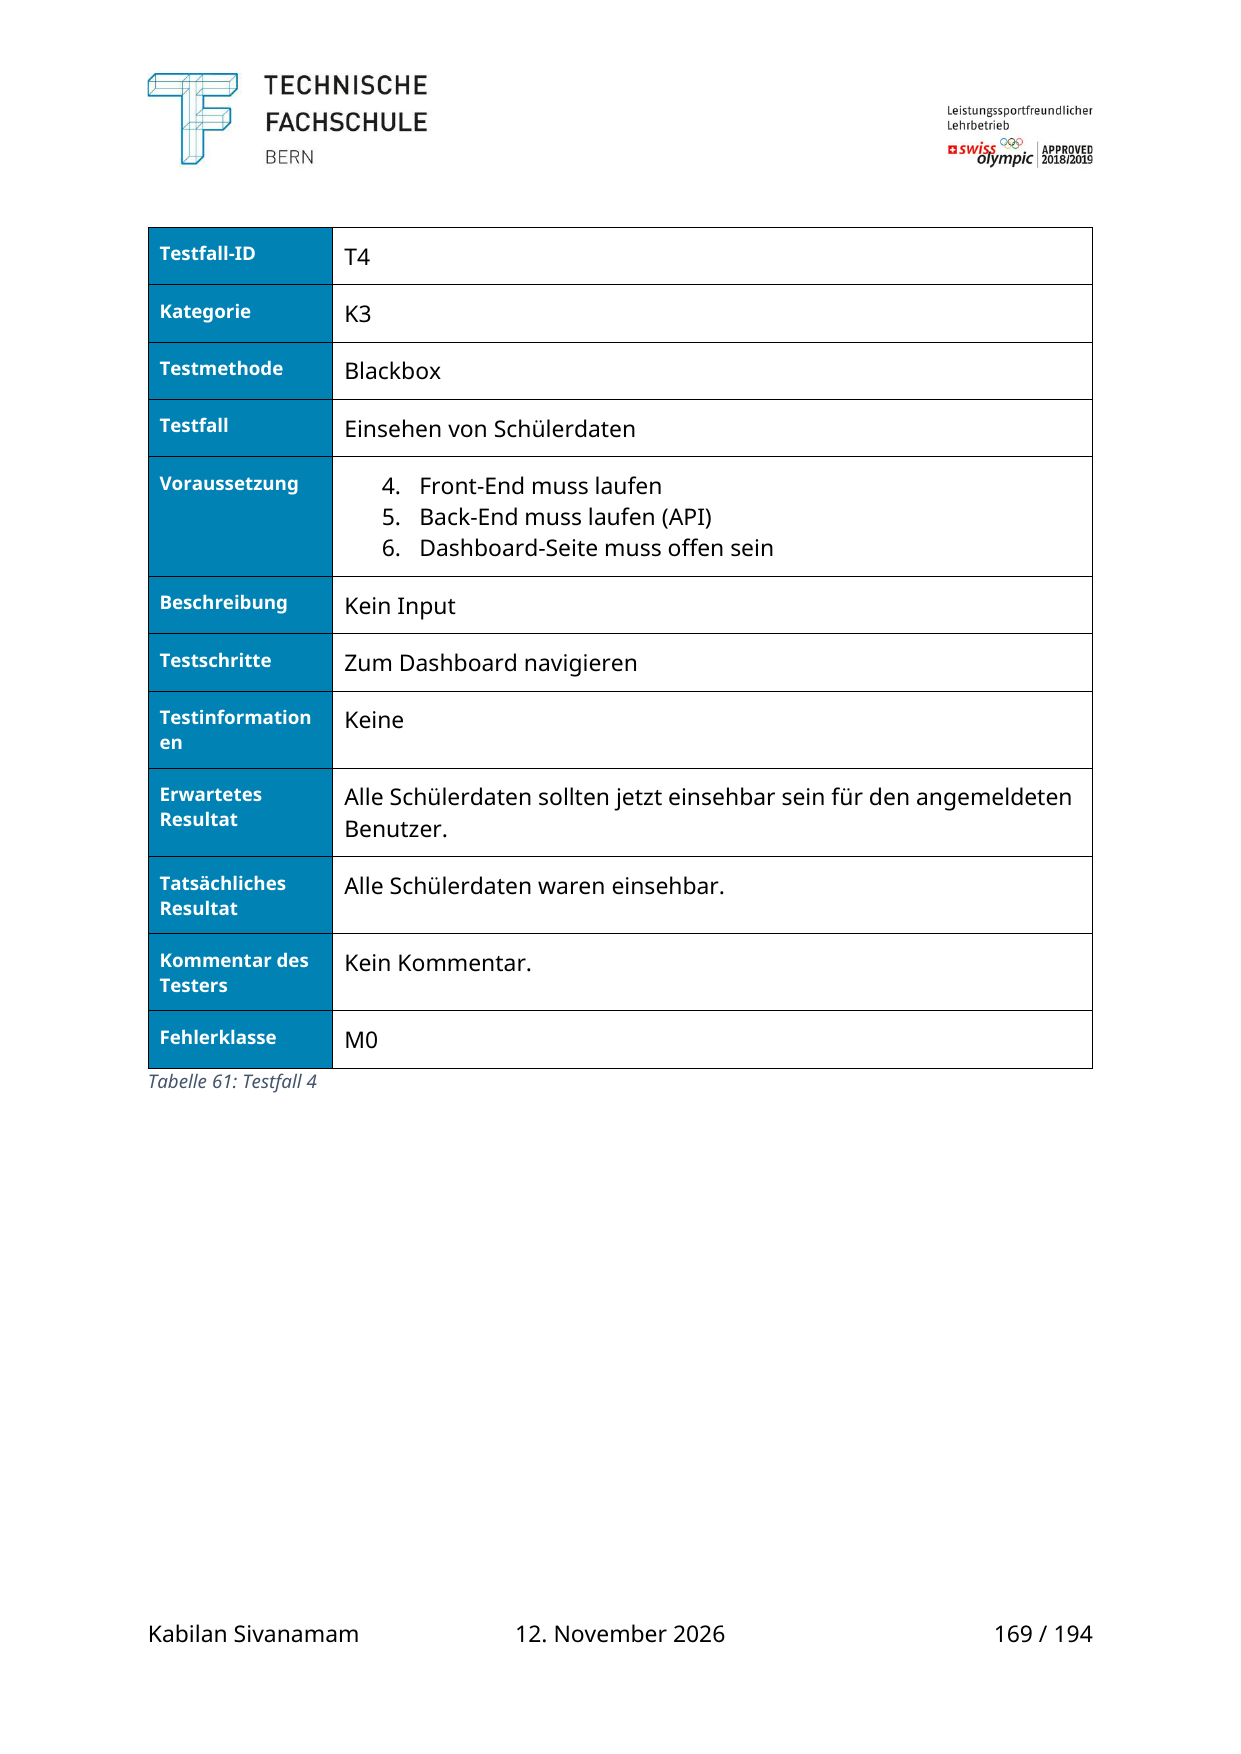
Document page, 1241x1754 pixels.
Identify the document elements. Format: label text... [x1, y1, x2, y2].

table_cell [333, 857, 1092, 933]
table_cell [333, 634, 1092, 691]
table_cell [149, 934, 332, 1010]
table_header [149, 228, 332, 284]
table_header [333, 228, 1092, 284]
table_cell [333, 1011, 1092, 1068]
picture [147, 73, 1093, 196]
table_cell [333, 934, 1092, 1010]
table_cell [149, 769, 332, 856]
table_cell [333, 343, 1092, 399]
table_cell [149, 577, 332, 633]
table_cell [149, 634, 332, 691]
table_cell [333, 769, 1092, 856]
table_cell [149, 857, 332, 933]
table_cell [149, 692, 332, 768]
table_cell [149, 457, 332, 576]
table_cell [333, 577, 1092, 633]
text Tabelle 61: Testfall 4 [148, 1069, 1093, 1094]
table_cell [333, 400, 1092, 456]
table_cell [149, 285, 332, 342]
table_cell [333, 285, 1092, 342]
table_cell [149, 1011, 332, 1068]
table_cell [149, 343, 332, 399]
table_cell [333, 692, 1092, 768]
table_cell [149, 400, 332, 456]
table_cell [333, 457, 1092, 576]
